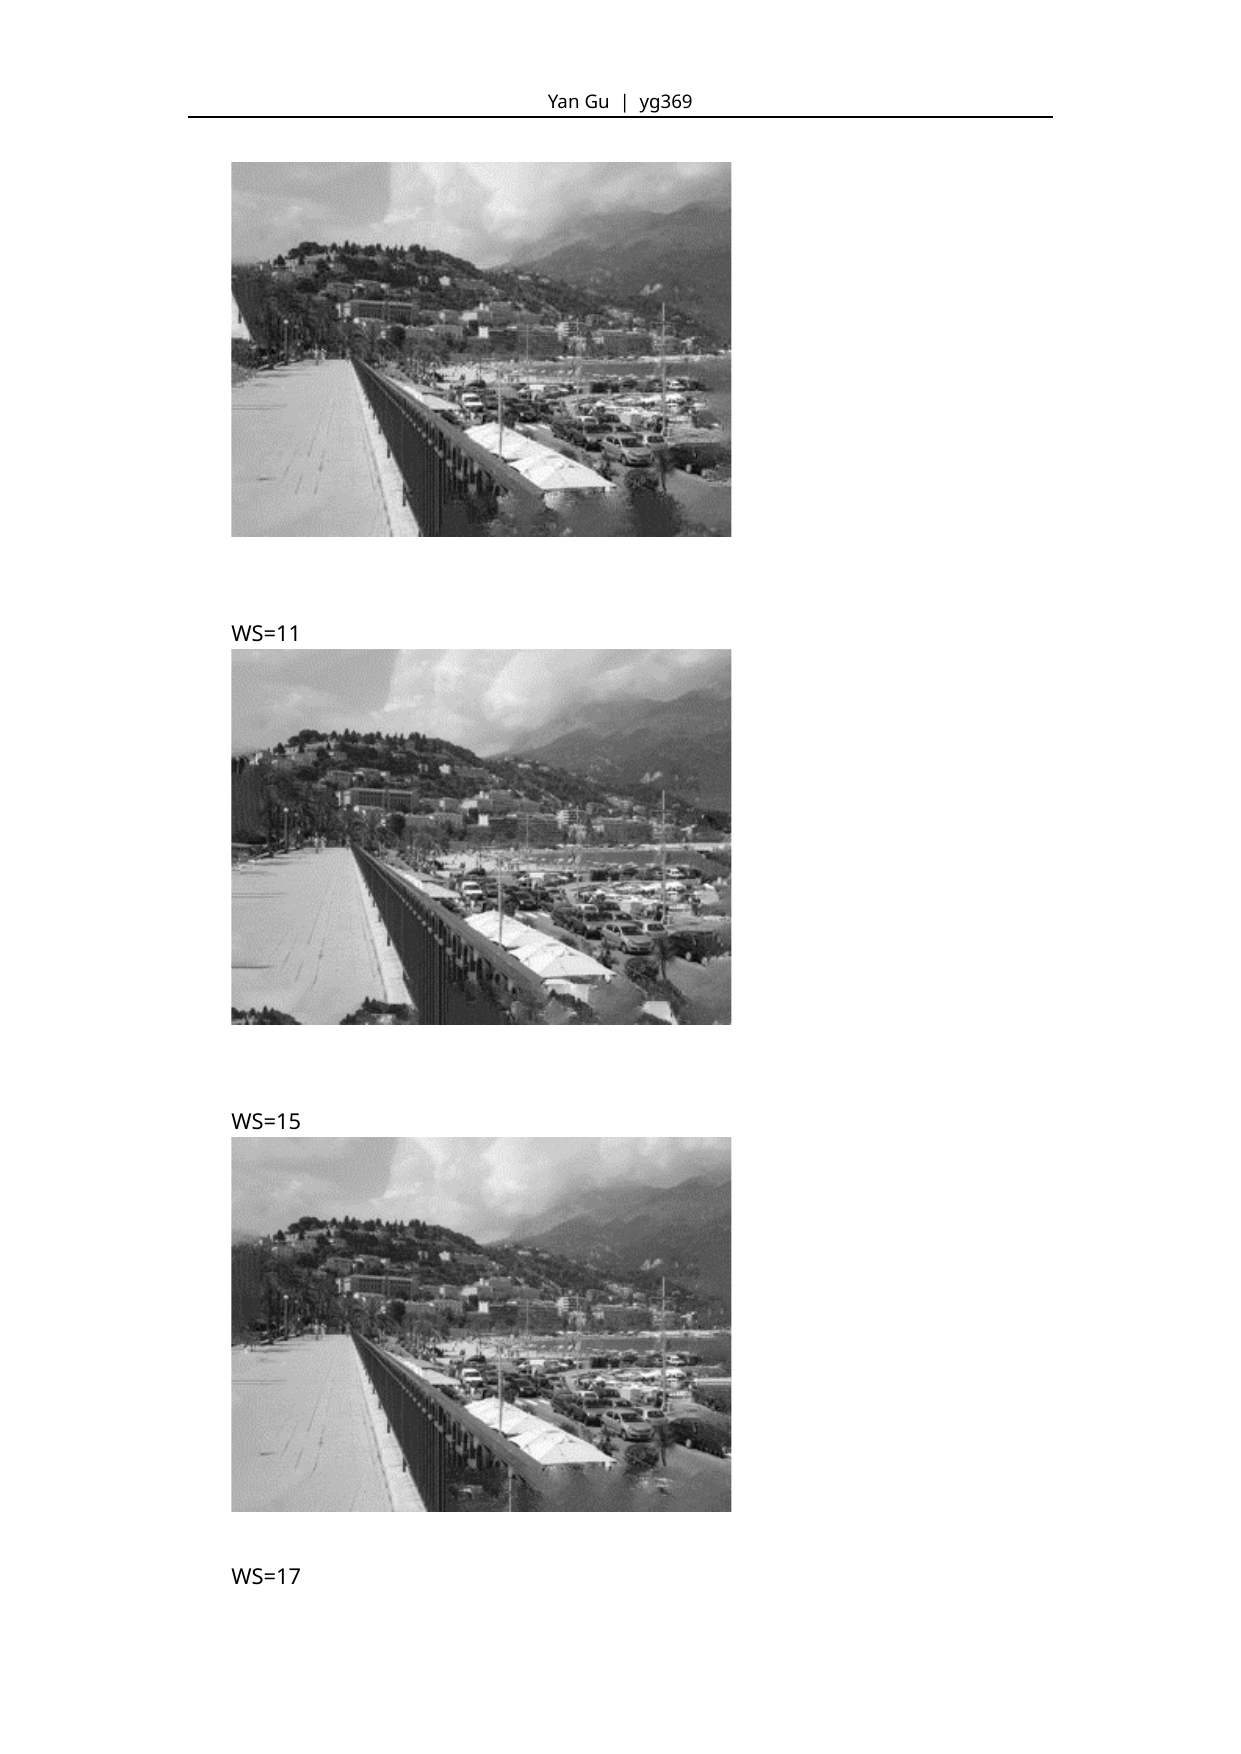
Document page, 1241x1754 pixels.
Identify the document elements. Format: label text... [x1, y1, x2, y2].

picture [231, 162, 732, 537]
picture [231, 1137, 732, 1512]
picture [231, 649, 732, 1025]
text WS=17 [231, 1559, 1053, 1592]
text WS=11 [231, 617, 1053, 649]
text WS=15 [231, 1104, 1053, 1137]
